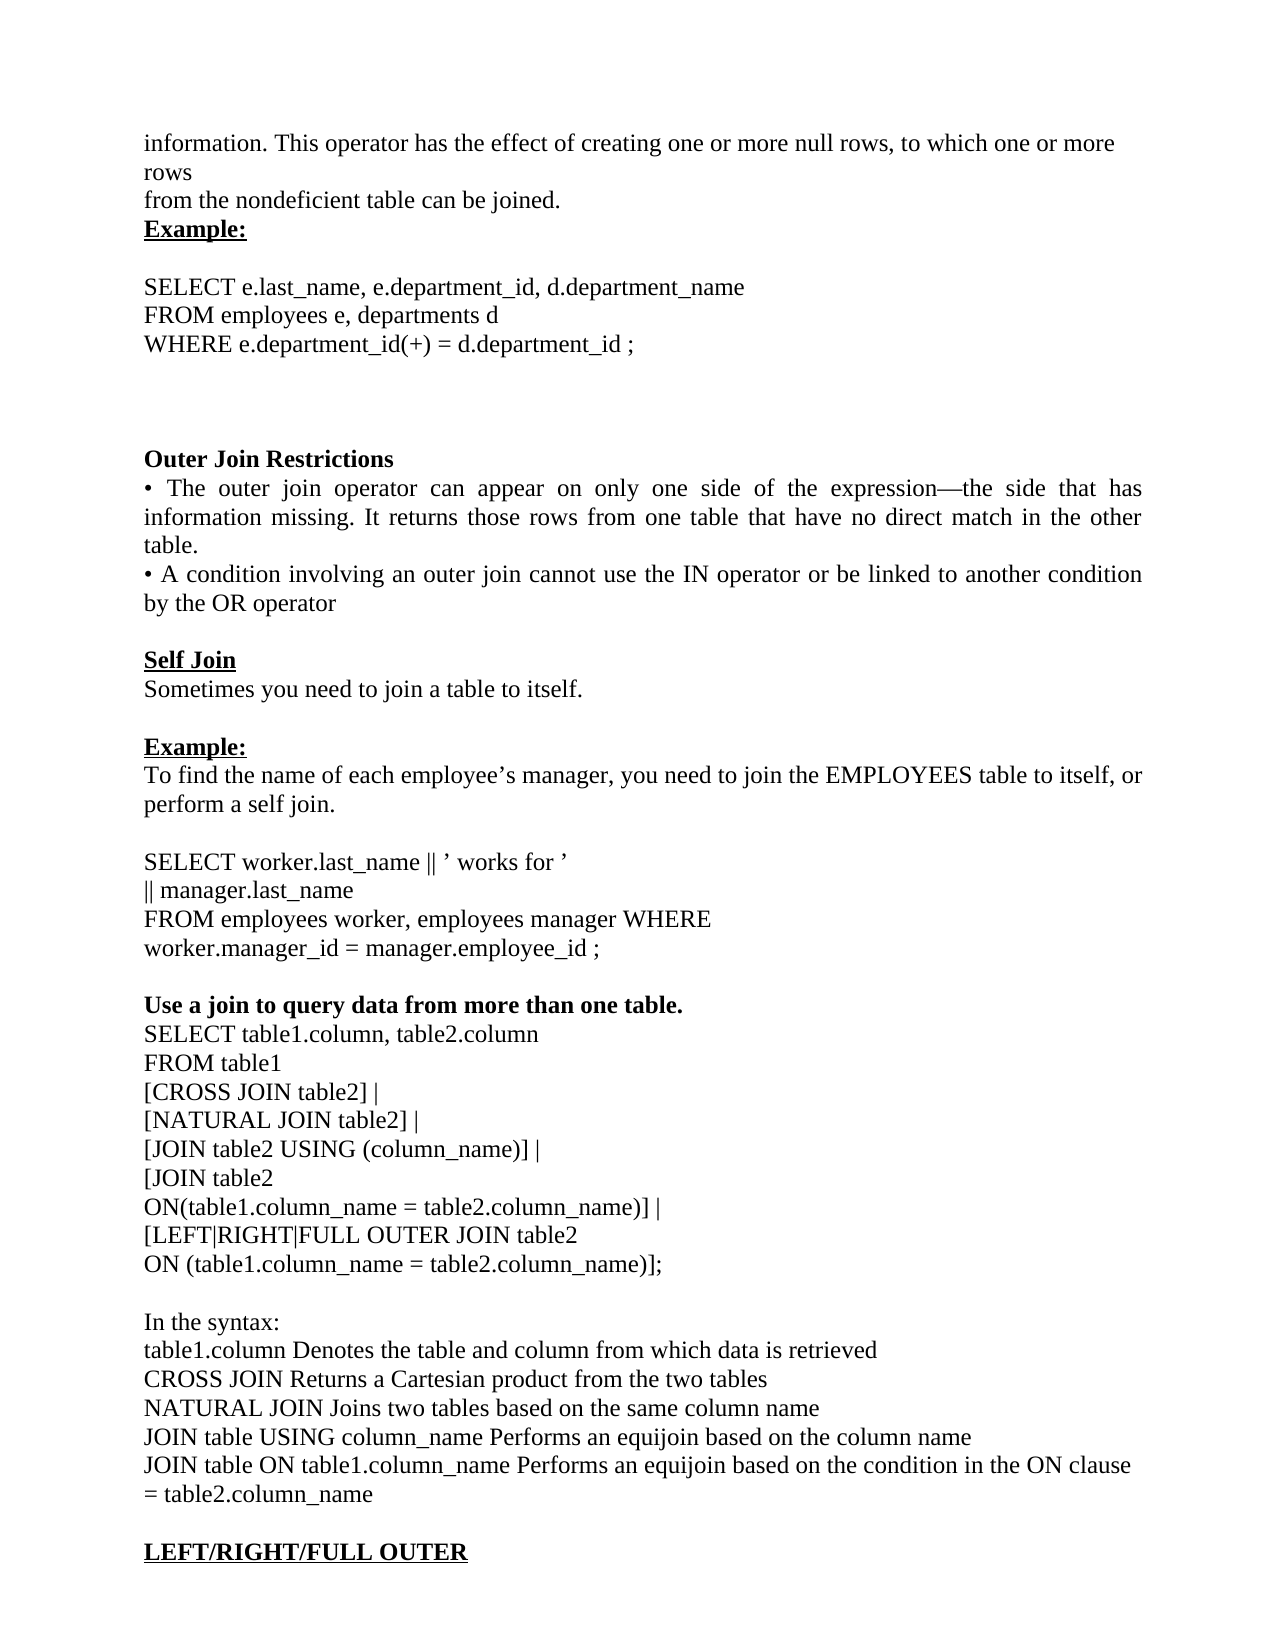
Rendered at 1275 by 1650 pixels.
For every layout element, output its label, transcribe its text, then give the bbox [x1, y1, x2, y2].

text To find the name of each employee’s manager, you need to join the EMPLOYEES table to itself, or perform a self join. [144, 761, 1144, 818]
text Self Join [144, 645, 1275, 674]
text Sometimes you need to join a table to itself. [144, 674, 1275, 703]
text SELECT table1.column, table2.column FROM table1 [144, 1019, 550, 1077]
text Example: [144, 214, 1275, 243]
text WHERE e.department_id(+) = d.department_id ; [144, 329, 1275, 358]
text Outer Join Restrictions [144, 444, 1275, 473]
text = table2.column_name [144, 1479, 1275, 1508]
text JOIN table USING column_name Performs an equijoin based on the column name [144, 1422, 1275, 1450]
text || manager.last_name [144, 875, 1275, 904]
text ON (table1.column_name = table2.column_name)]; [144, 1249, 1275, 1278]
text Example: [144, 732, 1275, 761]
text Use a join to query data from more than one table. [144, 990, 1275, 1019]
text [CROSS JOIN table2] | [NATURAL JOIN table2] | [144, 1077, 476, 1134]
text from the nondeficient table can be joined. [144, 186, 1275, 214]
text FROM employees worker, employees manager WHERE worker.manager_id = manager.employee_id ; [144, 904, 712, 962]
text In the syntax: [144, 1307, 1275, 1335]
text JOIN table ON table1.column_name Performs an equijoin based on the condition in the ON clause [144, 1450, 1275, 1479]
text [JOIN table2 USING (column_name)] | [JOIN table2 [144, 1134, 550, 1192]
text ON(table1.column_name = table2.column_name)] | [LEFT|RIGHT|FULL OUTER JOIN table2 [144, 1192, 714, 1249]
list The outer join operator can appear on only one side of the expression—the side that has information missing. It returns those rows from one table that have no direct match in the other table. [144, 473, 1143, 559]
list A condition involving an outer join cannot use the IN operator or be linked to another condition by the OR operator [144, 559, 1144, 617]
text SELECT e.last_name, e.department_id, d.department_name FROM employees e, departments d [144, 272, 798, 329]
text information. This operator has the effect of creating one or more null rows, to which one or more rows [144, 128, 1139, 186]
text table1.column Denotes the table and column from which data is retrieved CROSS JOIN Returns a Cartesian product from the two tables NATURAL JOIN Joins two tables based on the same column name [144, 1335, 885, 1422]
text LEFT/RIGHT/FULL OUTER [144, 1537, 1275, 1565]
text SELECT worker.last_name || ’ works for ’ [144, 847, 1275, 875]
